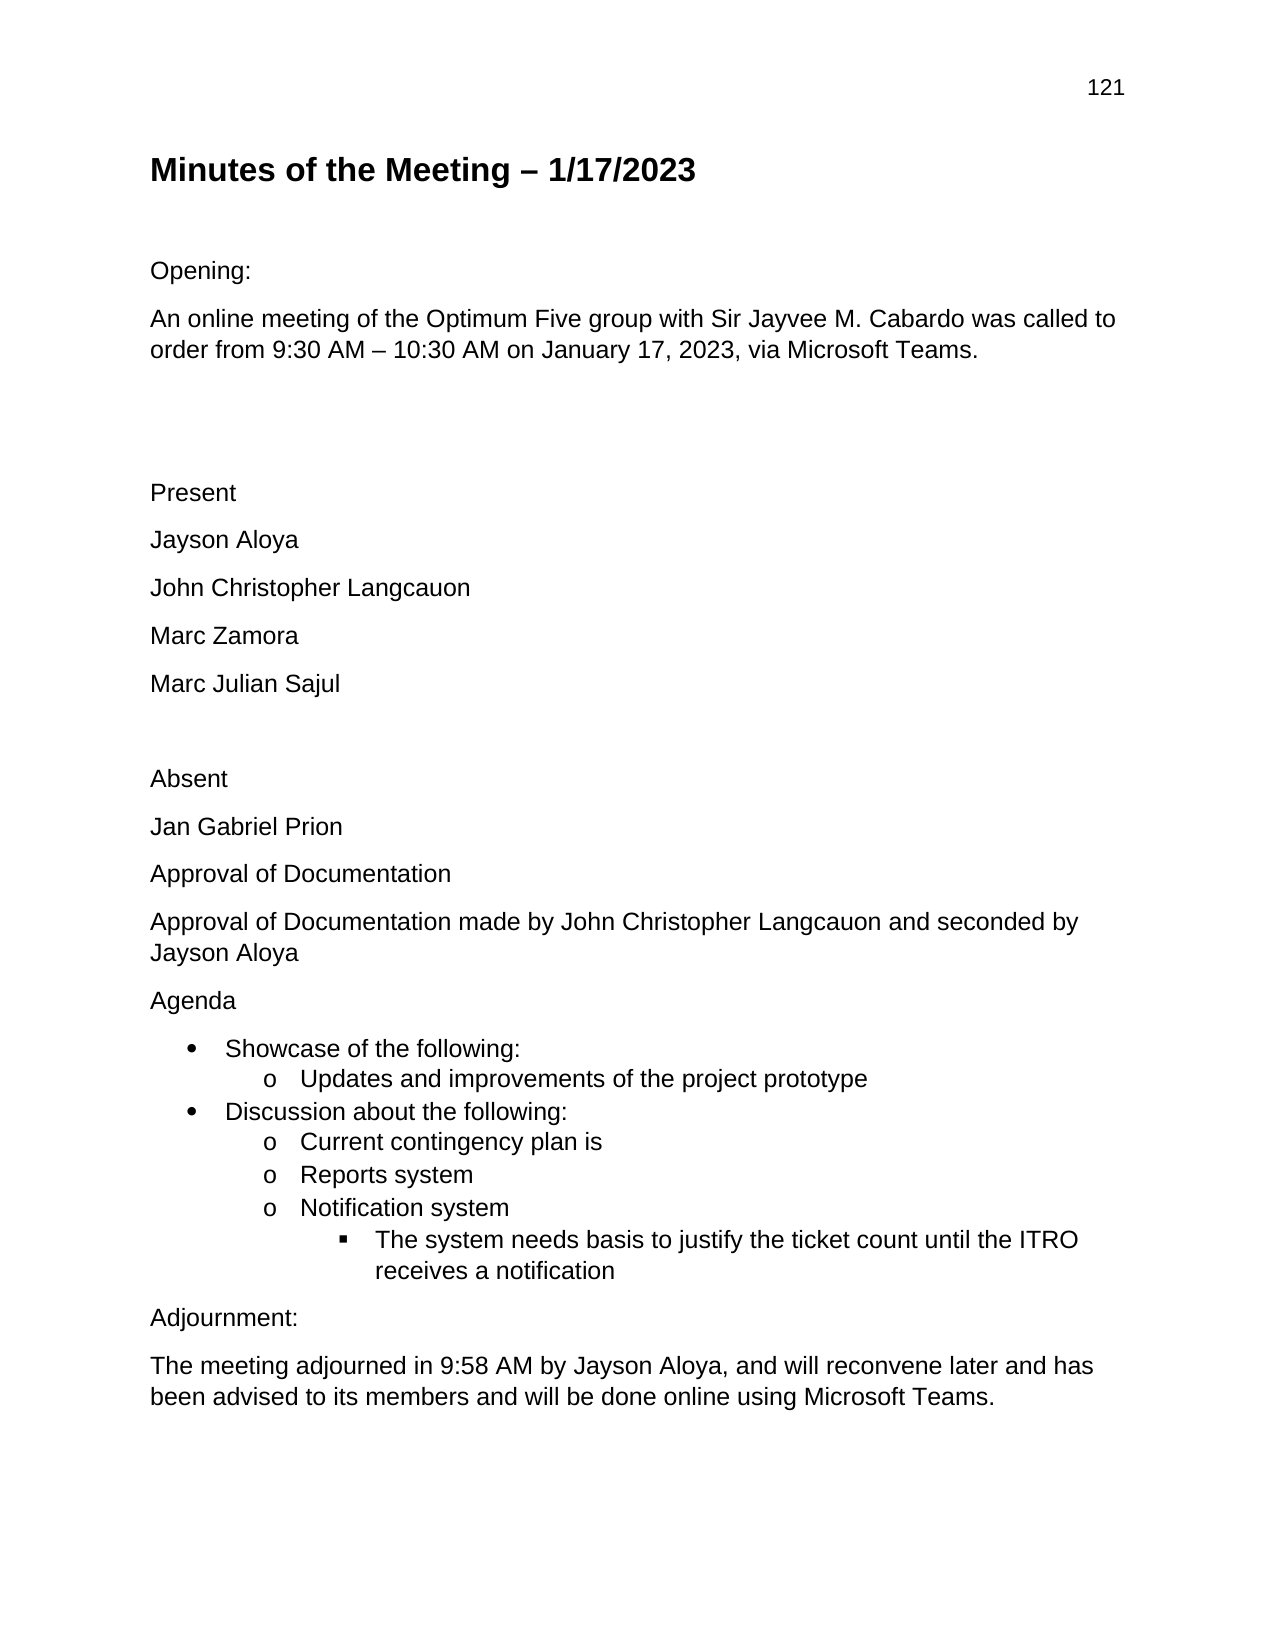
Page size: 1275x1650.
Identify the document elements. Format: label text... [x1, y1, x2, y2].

list Updates and improvements of the project prototype [262, 1064, 1125, 1095]
text Absent [150, 764, 1125, 793]
text John Christopher Langcauon [150, 573, 1125, 602]
text Adjournment: [150, 1303, 1125, 1332]
list Reports system [262, 1160, 1125, 1191]
text Marc Julian Sajul [150, 668, 1125, 697]
text Minutes of the Meeting – 1/17/2023 [150, 150, 1125, 188]
text Approval of Documentation [150, 859, 1125, 888]
text Opening: [150, 256, 1125, 284]
text The meeting adjourned in 9:58 AM by Jayson Aloya, and will reconvene later and has been advised to its members and will be done online using Microsoft Teams. [150, 1351, 1125, 1411]
text Present [150, 478, 1125, 506]
list Current contingency plan is [262, 1127, 1125, 1158]
list Discussion about the following: [187, 1097, 1125, 1126]
text Marc Zamora [150, 621, 1125, 649]
text Jan Gabriel Prion [150, 812, 1125, 840]
text An online meeting of the Optimum Five group with Sir Jayvee M. Cabardo was called to order from 9:30 AM – 10:30 AM on January 17, 2023, via Microsoft Teams. [150, 303, 1125, 363]
list The system needs basis to justify the ticket count until the ITRO receives a notification [337, 1225, 1125, 1285]
text Jayson Aloya [150, 525, 1125, 554]
text Approval of Documentation made by John Christopher Langcauon and seconded by Jayson Aloya [150, 907, 1125, 967]
list Notification system [262, 1193, 1125, 1224]
text Agenda [150, 986, 1125, 1014]
list Showcase of the following: [187, 1033, 1125, 1062]
